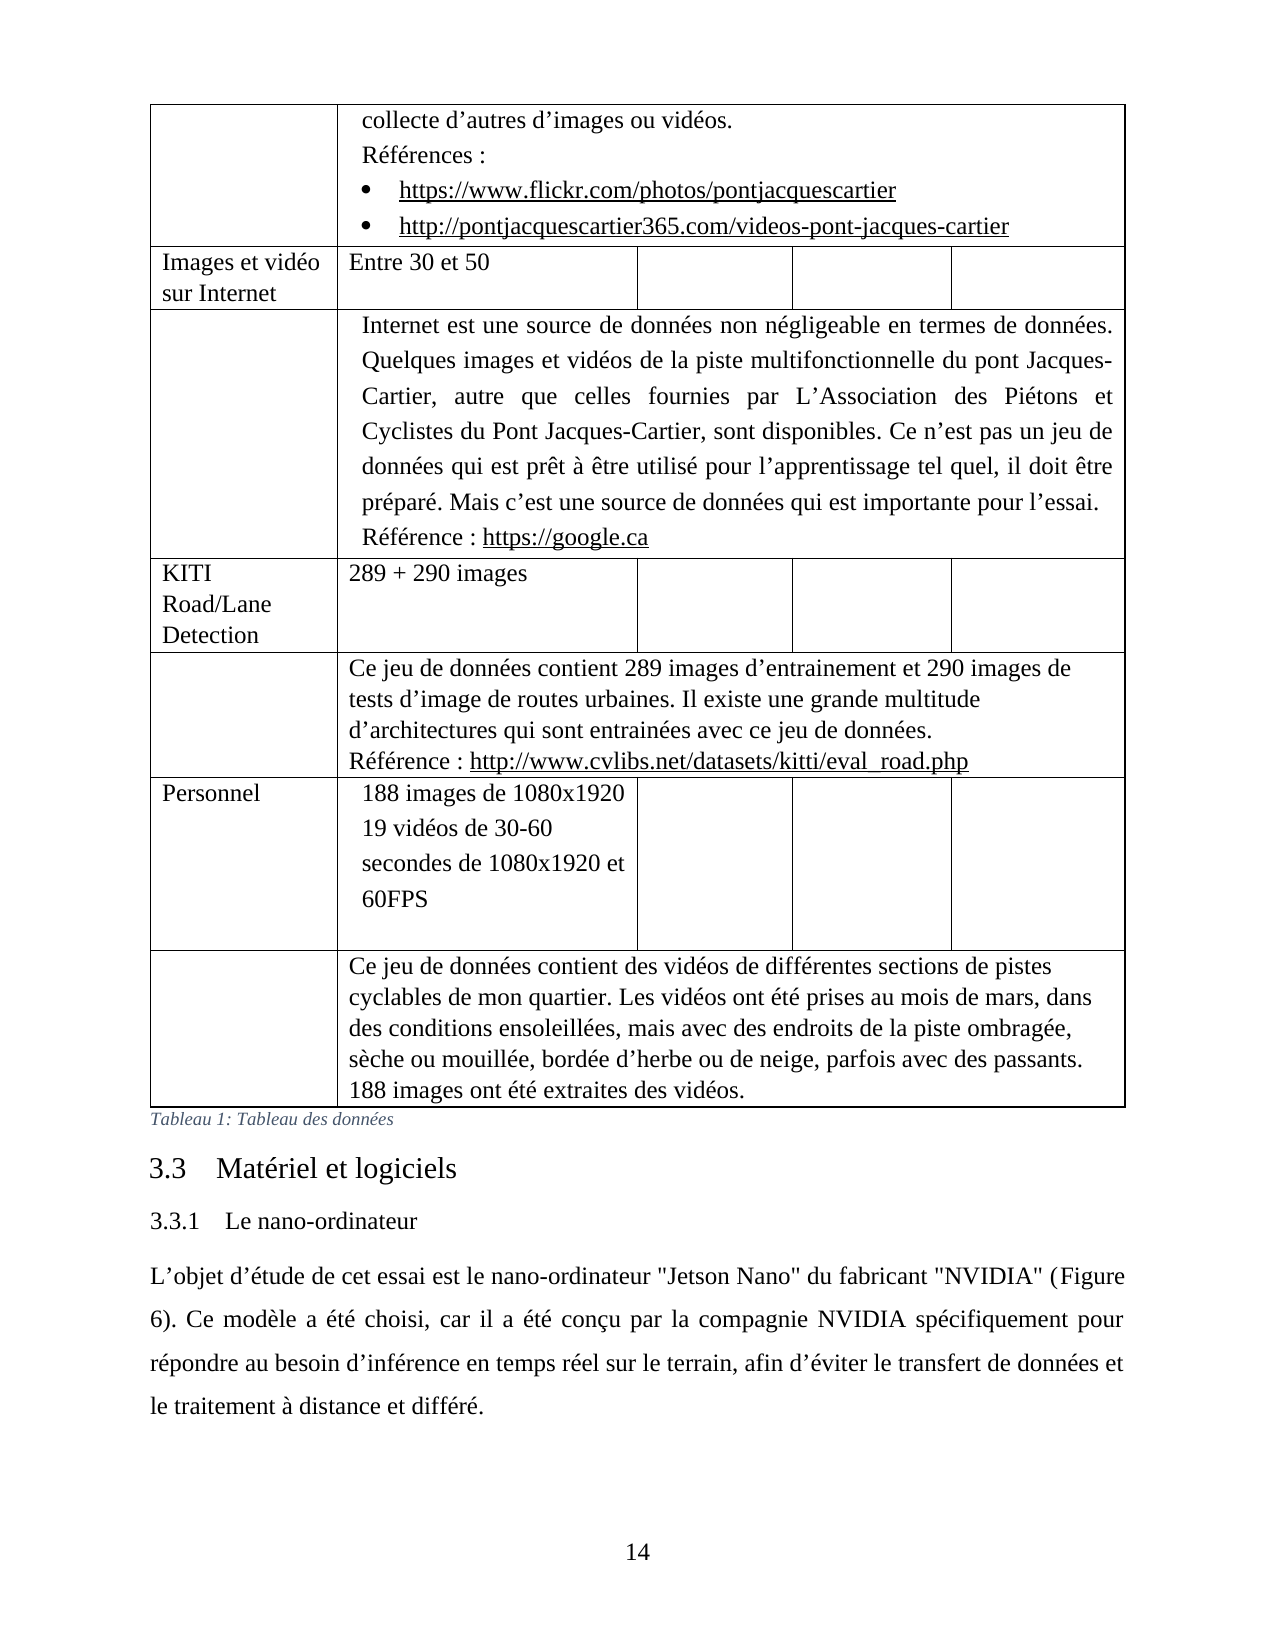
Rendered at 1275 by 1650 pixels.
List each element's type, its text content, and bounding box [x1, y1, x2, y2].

table_cell [638, 247, 792, 309]
table_cell Ce jeu de données contient des vidéos de différentes sections de pistes cyclables de mon quartier. Les vidéos ont été prises au mois de mars, dans des conditions ensoleillées, mais avec des endroits de la piste ombragée, sèche ou mouillée, bordée d’herbe ou de neige, parfois avec des passants. 188 images ont été extraites des vidéos. [338, 951, 1124, 1106]
table_cell 289 + 290 images [338, 559, 637, 652]
subtitle Matériel et logiciels [148, 1150, 1125, 1184]
table_cell [151, 951, 337, 1106]
table_cell [952, 247, 1124, 309]
table_cell Images et vidéo sur Internet [151, 247, 337, 309]
table_cell [952, 778, 1124, 950]
table_cell Entre 30 et 50 [338, 247, 637, 309]
table_cell Internet est une source de données non négligeable en termes de données. Quelques images et vidéos de la piste multifonctionnelle du pont Jacques-Cartier, autre que celles fournies par L’Association des Piétons et Cyclistes du Pont Jacques-Cartier, sont disponibles. Ce n’est pas un jeu de données qui est prêt à être utilisé pour l’apprentissage tel quel, il doit être préparé. Mais c’est une source de données qui est importante pour l’essai. Référence : https://google.ca [338, 310, 1124, 557]
subtitle Le nano-ordinateur [150, 1206, 1125, 1235]
table_cell [151, 310, 337, 557]
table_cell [338, 105, 1124, 246]
table_cell [151, 105, 337, 246]
table_cell [638, 559, 792, 652]
table_cell 188 images de 1080x1920 19 vidéos de 30-60 secondes de 1080x1920 et 60FPS [338, 778, 637, 950]
table_cell [793, 247, 951, 309]
table_cell [793, 559, 951, 652]
table_cell Personnel [151, 778, 337, 950]
table_cell Ce jeu de données contient 289 images d’entrainement et 290 images de tests d’image de routes urbaines. Il existe une grande multitude d’architectures qui sont entrainées avec ce jeu de données. Référence : http://www.cvlibs.net/datasets/kitti/eval_road.php [338, 653, 1124, 777]
table_cell [151, 653, 337, 777]
text L’objet d’étude de cet essai est le nano-ordinateur "Jetson Nano" du fabricant "NVIDIA" (Figure 6). Ce modèle a été choisi, car il a été conçu par la compagnie NVIDIA spécifiquement pour répondre au besoin d’inférence en temps réel sur le terrain, afin d’éviter le transfert de données et le traitement à distance et différé. [150, 1261, 1125, 1419]
text Tableau 1: Tableau des données [150, 1108, 1125, 1129]
table_cell [793, 778, 951, 950]
table_cell [952, 559, 1124, 652]
table_cell [638, 778, 792, 950]
table_cell KITI Road/Lane Detection [151, 559, 337, 652]
